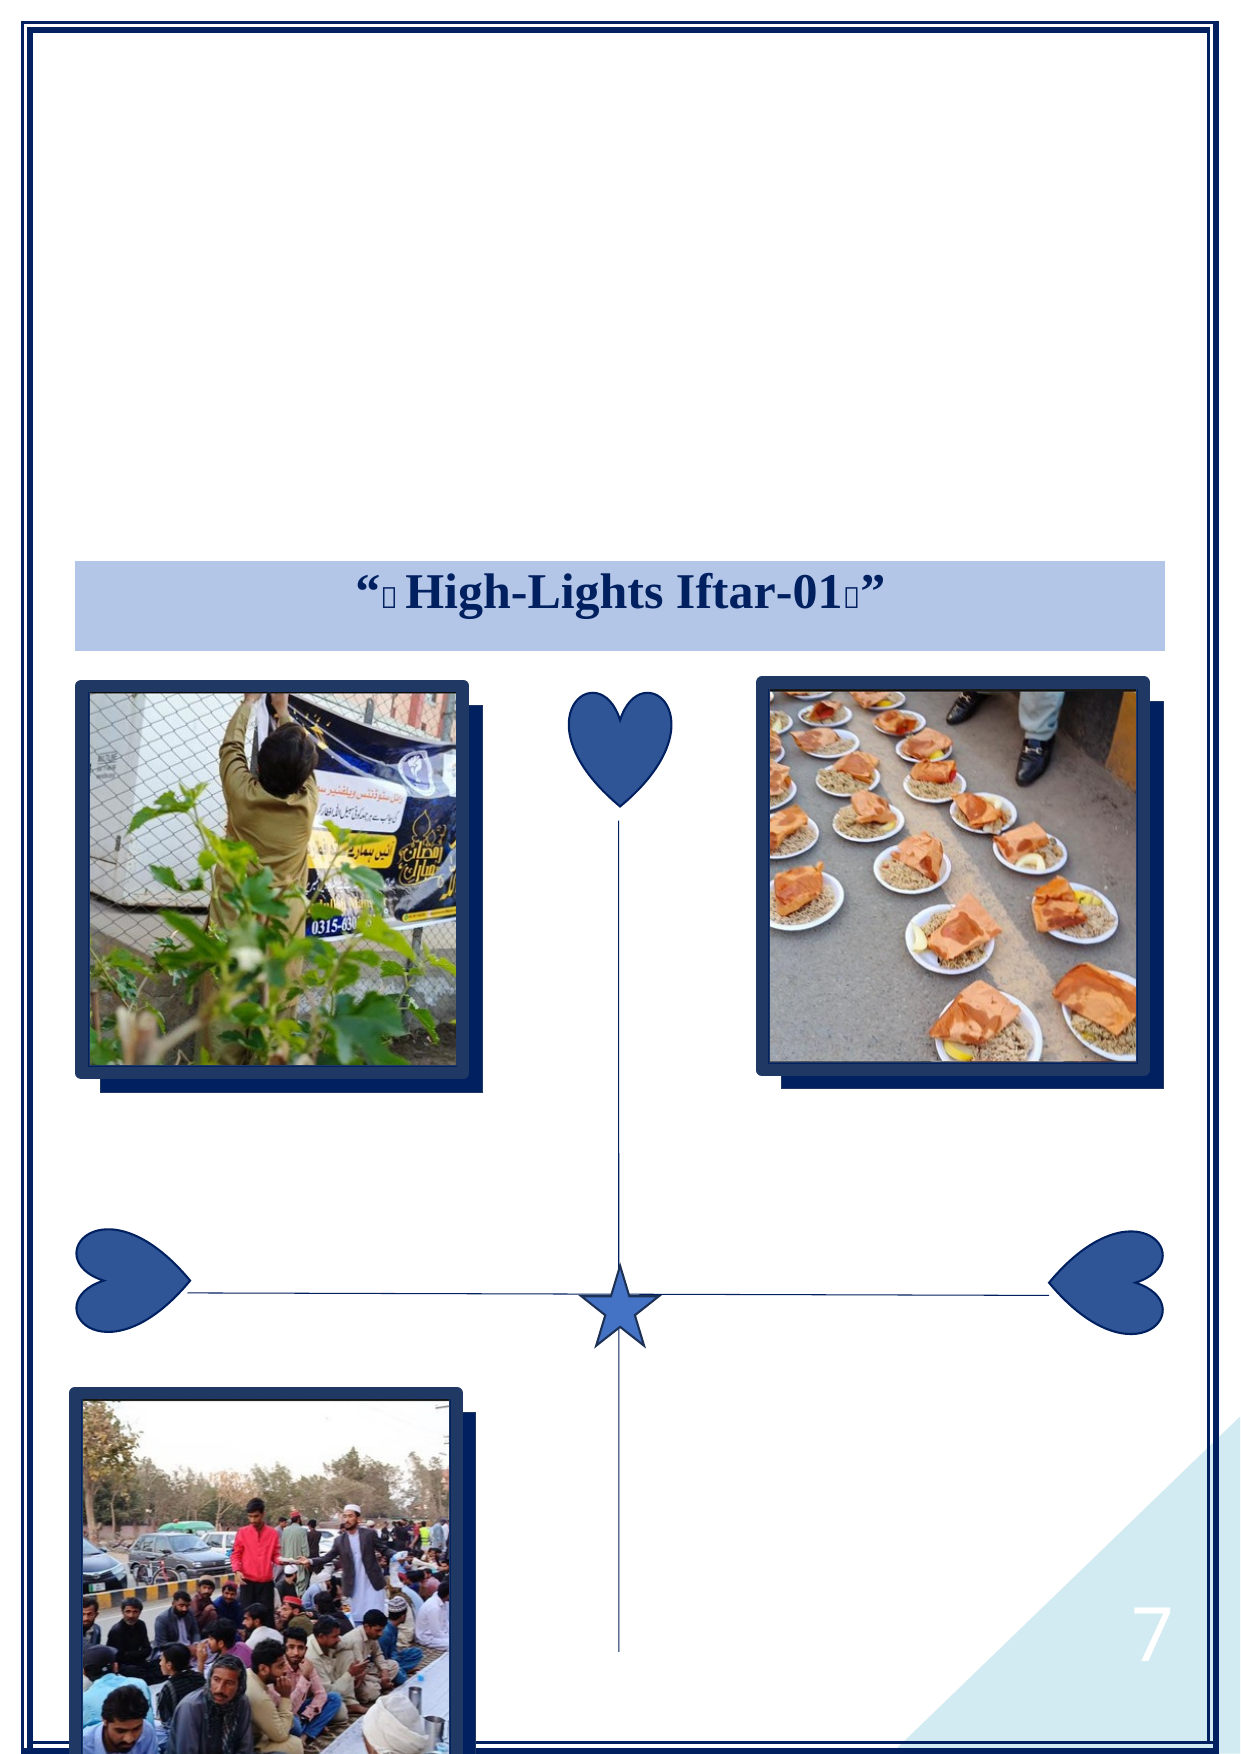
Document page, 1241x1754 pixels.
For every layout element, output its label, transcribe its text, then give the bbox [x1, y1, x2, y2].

picture [83, 1399, 449, 1754]
picture [770, 689, 1136, 1062]
subtitle “🌟 High-Lights Iftar-01🌟” [75, 561, 1165, 619]
picture [90, 692, 456, 1065]
